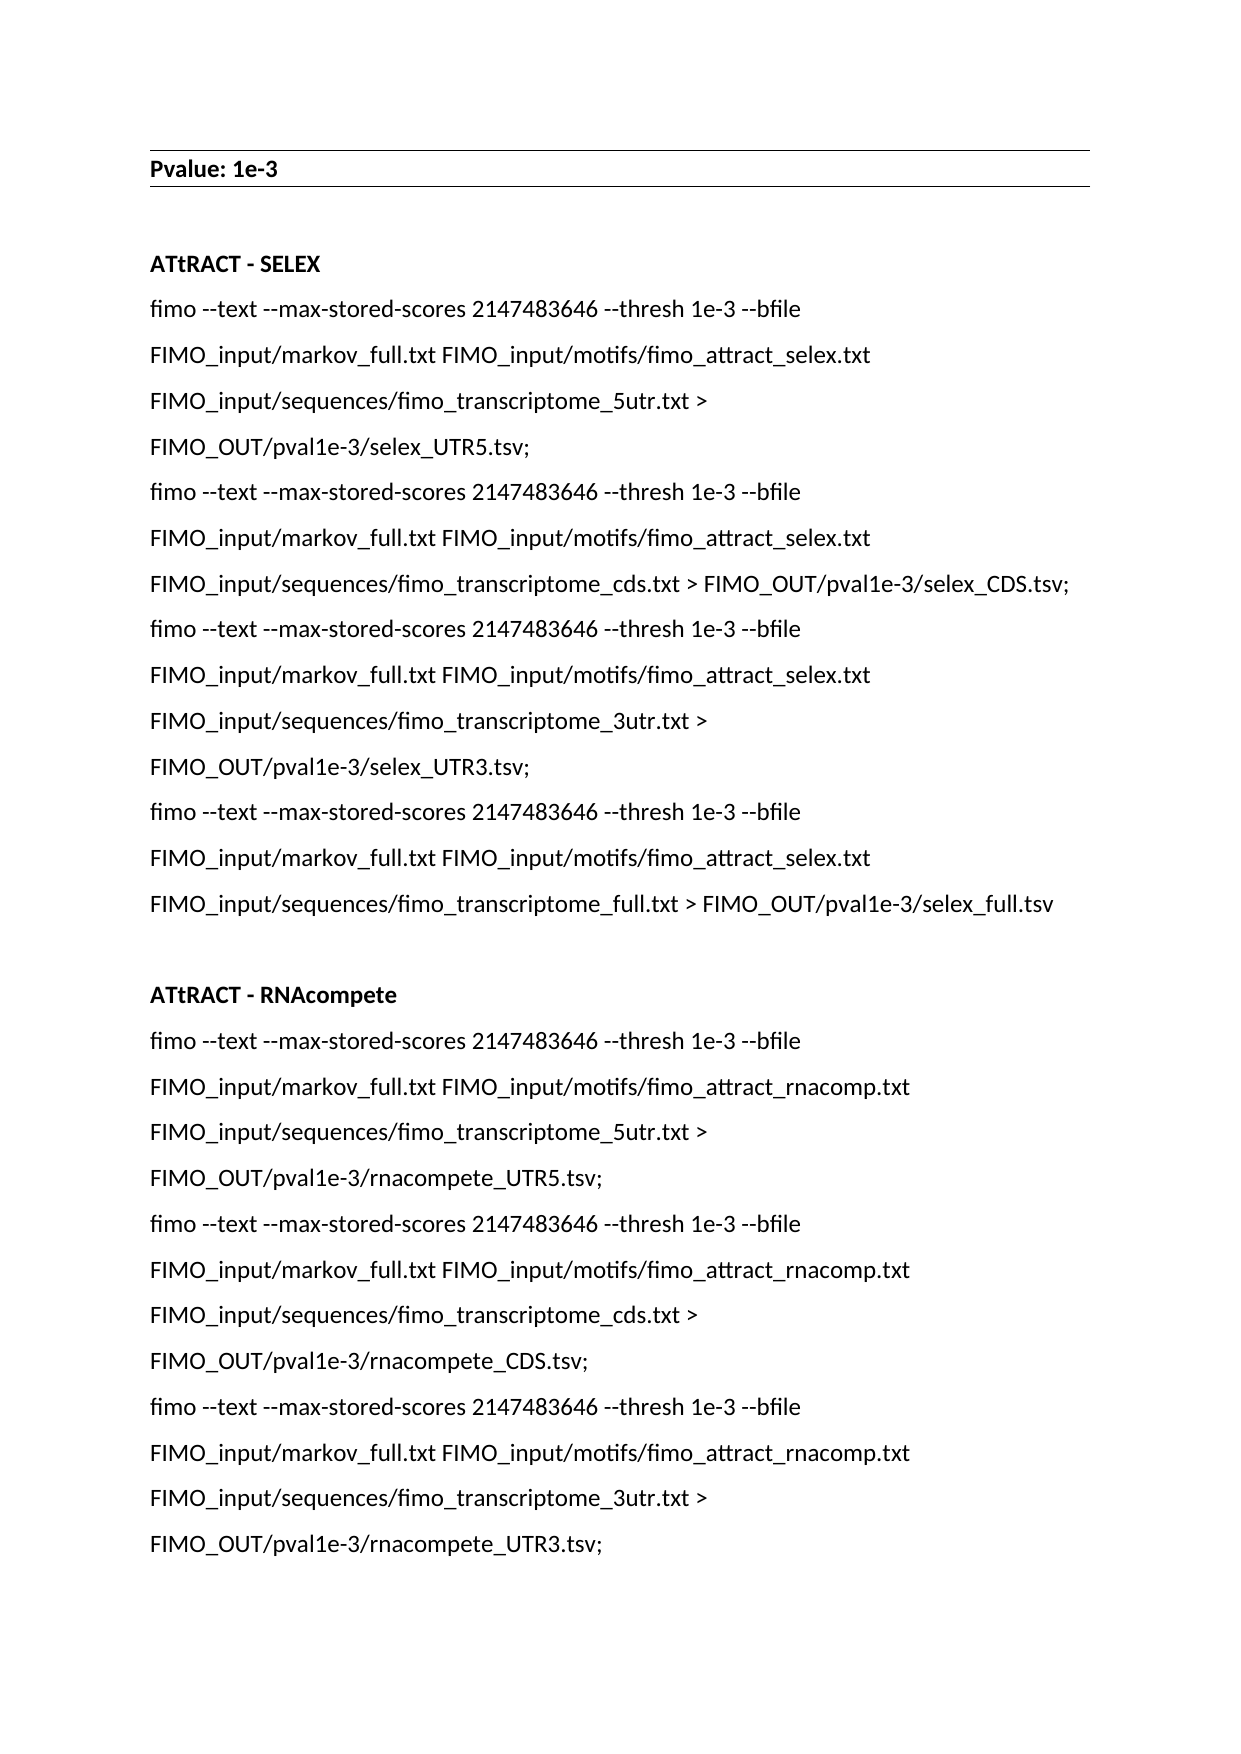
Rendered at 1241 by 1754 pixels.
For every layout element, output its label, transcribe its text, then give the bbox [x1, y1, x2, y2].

text ATtRACT - RNAcompete [150, 979, 1090, 1010]
text fimo --text --max-stored-scores 2147483646 --thresh 1e-3 --bfile FIMO_input/markov_full.txt FIMO_input/motifs/fimo_attract_rnacomp.txt FIMO_input/sequences/fimo_transcriptome_cds.txt > FIMO_OUT/pval1e-3/rnacompete_CDS.tsv; [150, 1208, 1090, 1376]
text fimo --text --max-stored-scores 2147483646 --thresh 1e-3 --bfile FIMO_input/markov_full.txt FIMO_input/motifs/fimo_attract_selex.txt FIMO_input/sequences/fimo_transcriptome_full.txt > FIMO_OUT/pval1e-3/selex_full.tsv [150, 796, 1090, 918]
text ATtRACT - SELEX [150, 248, 1090, 278]
text fimo --text --max-stored-scores 2147483646 --thresh 1e-3 --bfile FIMO_input/markov_full.txt FIMO_input/motifs/fimo_attract_selex.txt FIMO_input/sequences/fimo_transcriptome_cds.txt > FIMO_OUT/pval1e-3/selex_CDS.tsv; [150, 476, 1090, 598]
text fimo --text --max-stored-scores 2147483646 --thresh 1e-3 --bfile FIMO_input/markov_full.txt FIMO_input/motifs/fimo_attract_selex.txt FIMO_input/sequences/fimo_transcriptome_3utr.txt > FIMO_OUT/pval1e-3/selex_UTR3.tsv; [150, 613, 1090, 781]
text Pvalue: 1e-3 [150, 151, 1090, 186]
text fimo --text --max-stored-scores 2147483646 --thresh 1e-3 --bfile FIMO_input/markov_full.txt FIMO_input/motifs/fimo_attract_rnacomp.txt FIMO_input/sequences/fimo_transcriptome_3utr.txt > FIMO_OUT/pval1e-3/rnacompete_UTR3.tsv; [150, 1391, 1090, 1559]
text fimo --text --max-stored-scores 2147483646 --thresh 1e-3 --bfile FIMO_input/markov_full.txt FIMO_input/motifs/fimo_attract_selex.txt FIMO_input/sequences/fimo_transcriptome_5utr.txt > FIMO_OUT/pval1e-3/selex_UTR5.tsv; [150, 293, 1090, 461]
text fimo --text --max-stored-scores 2147483646 --thresh 1e-3 --bfile FIMO_input/markov_full.txt FIMO_input/motifs/fimo_attract_rnacomp.txt FIMO_input/sequences/fimo_transcriptome_5utr.txt > FIMO_OUT/pval1e-3/rnacompete_UTR5.tsv; [150, 1025, 1090, 1193]
